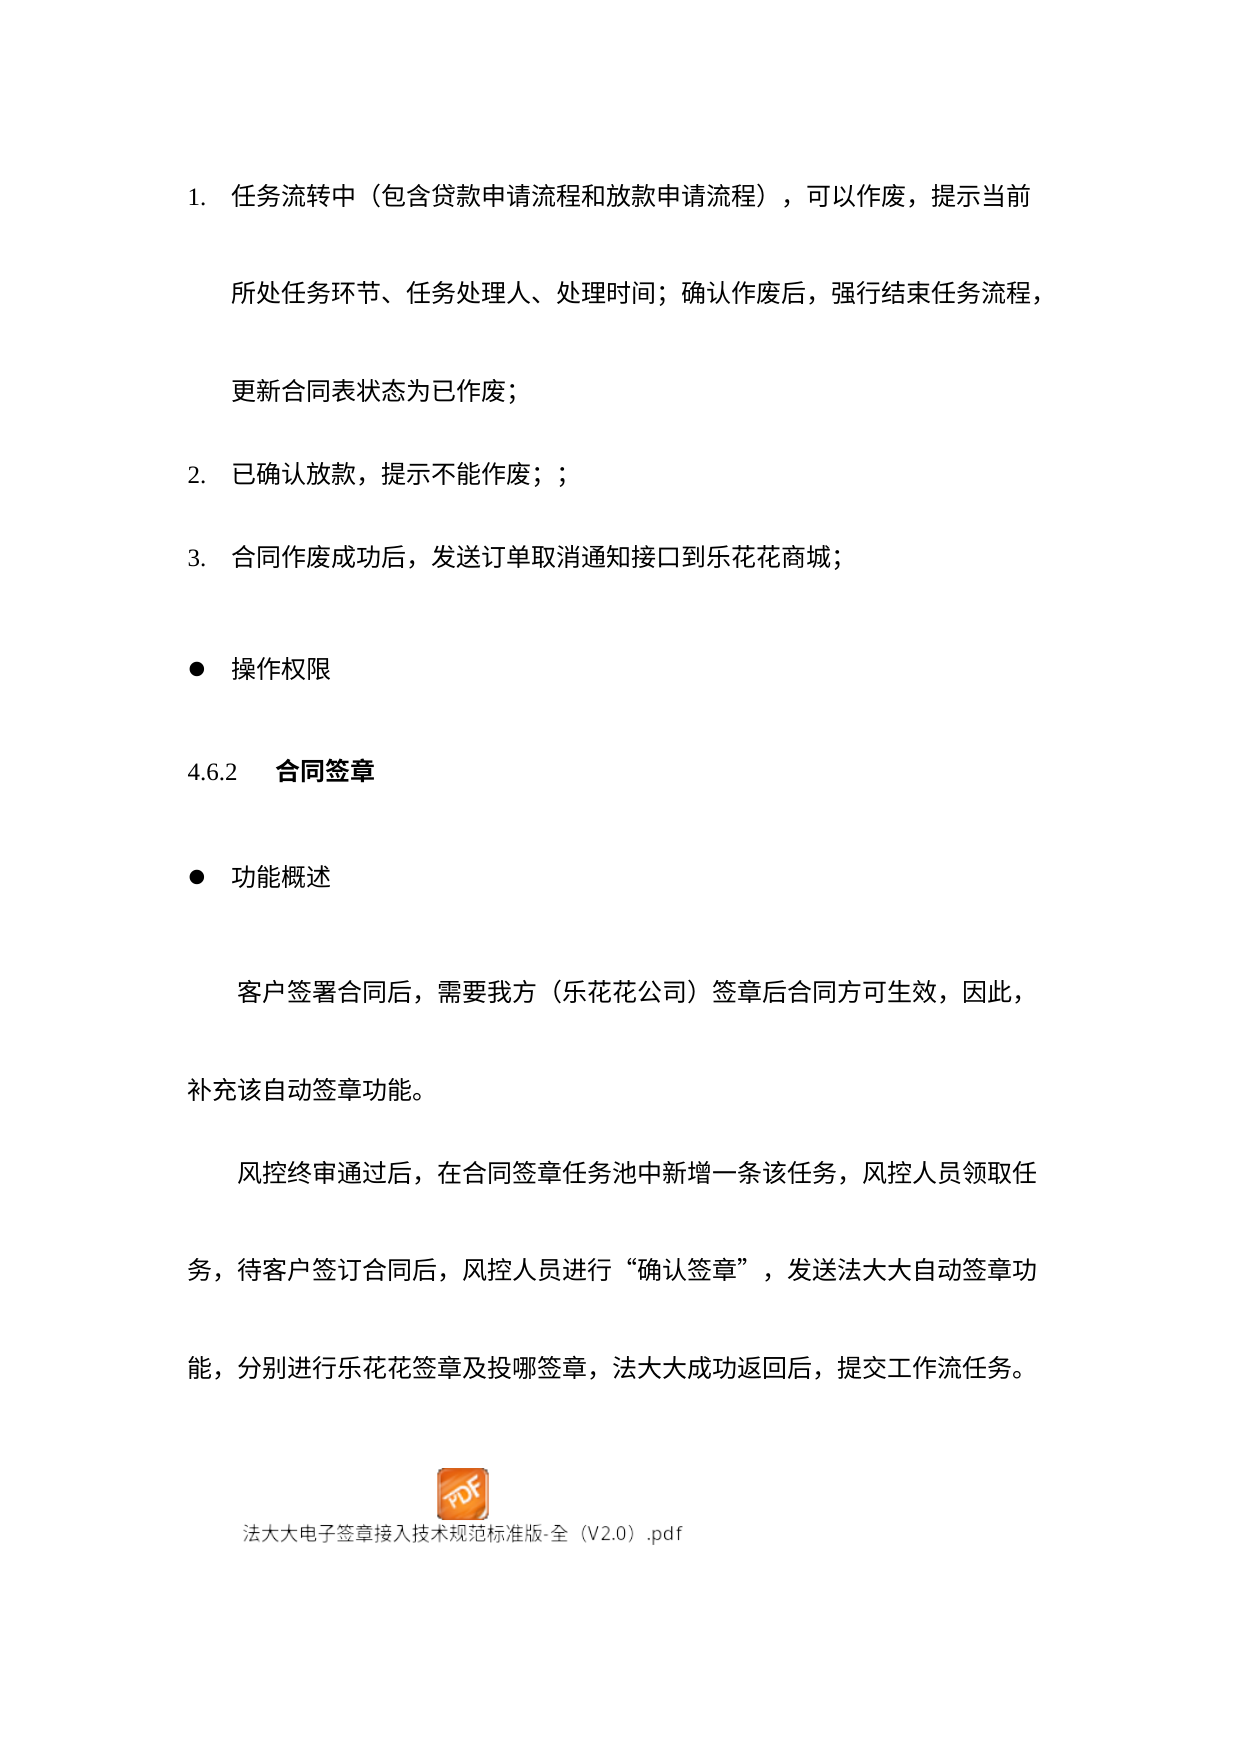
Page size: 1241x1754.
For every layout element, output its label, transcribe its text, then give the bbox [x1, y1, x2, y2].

list 合同作废成功后，发送订单取消通知接口到乐花花商城； [187, 523, 1053, 588]
text 客户签署合同后，需要我方（乐花花公司）签章后合同方可生效，因此，补充该自动签章功能。 [187, 958, 1053, 1121]
list 已确认放款，提示不能作废；； [187, 440, 1053, 505]
list 任务流转中（包含贷款申请流程和放款申请流程），可以作废，提示当前所处任务环节、任务处理人、处理时间；确认作废后，强行结束任务流程，更新合同表状态为已作废； [187, 162, 1053, 422]
text 风控终审通过后，在合同签章任务池中新增一条该任务，风控人员领取任务，待客户签订合同后，风控人员进行“确认签章”，发送法大大自动签章功能，分别进行乐花花签章及投哪签章，法大大成功返回后，提交工作流任务。 [187, 1139, 1053, 1399]
subtitle 功能概述 [187, 843, 1053, 908]
text 合同签章 [187, 751, 1053, 787]
subtitle 操作权限 [187, 636, 1053, 701]
